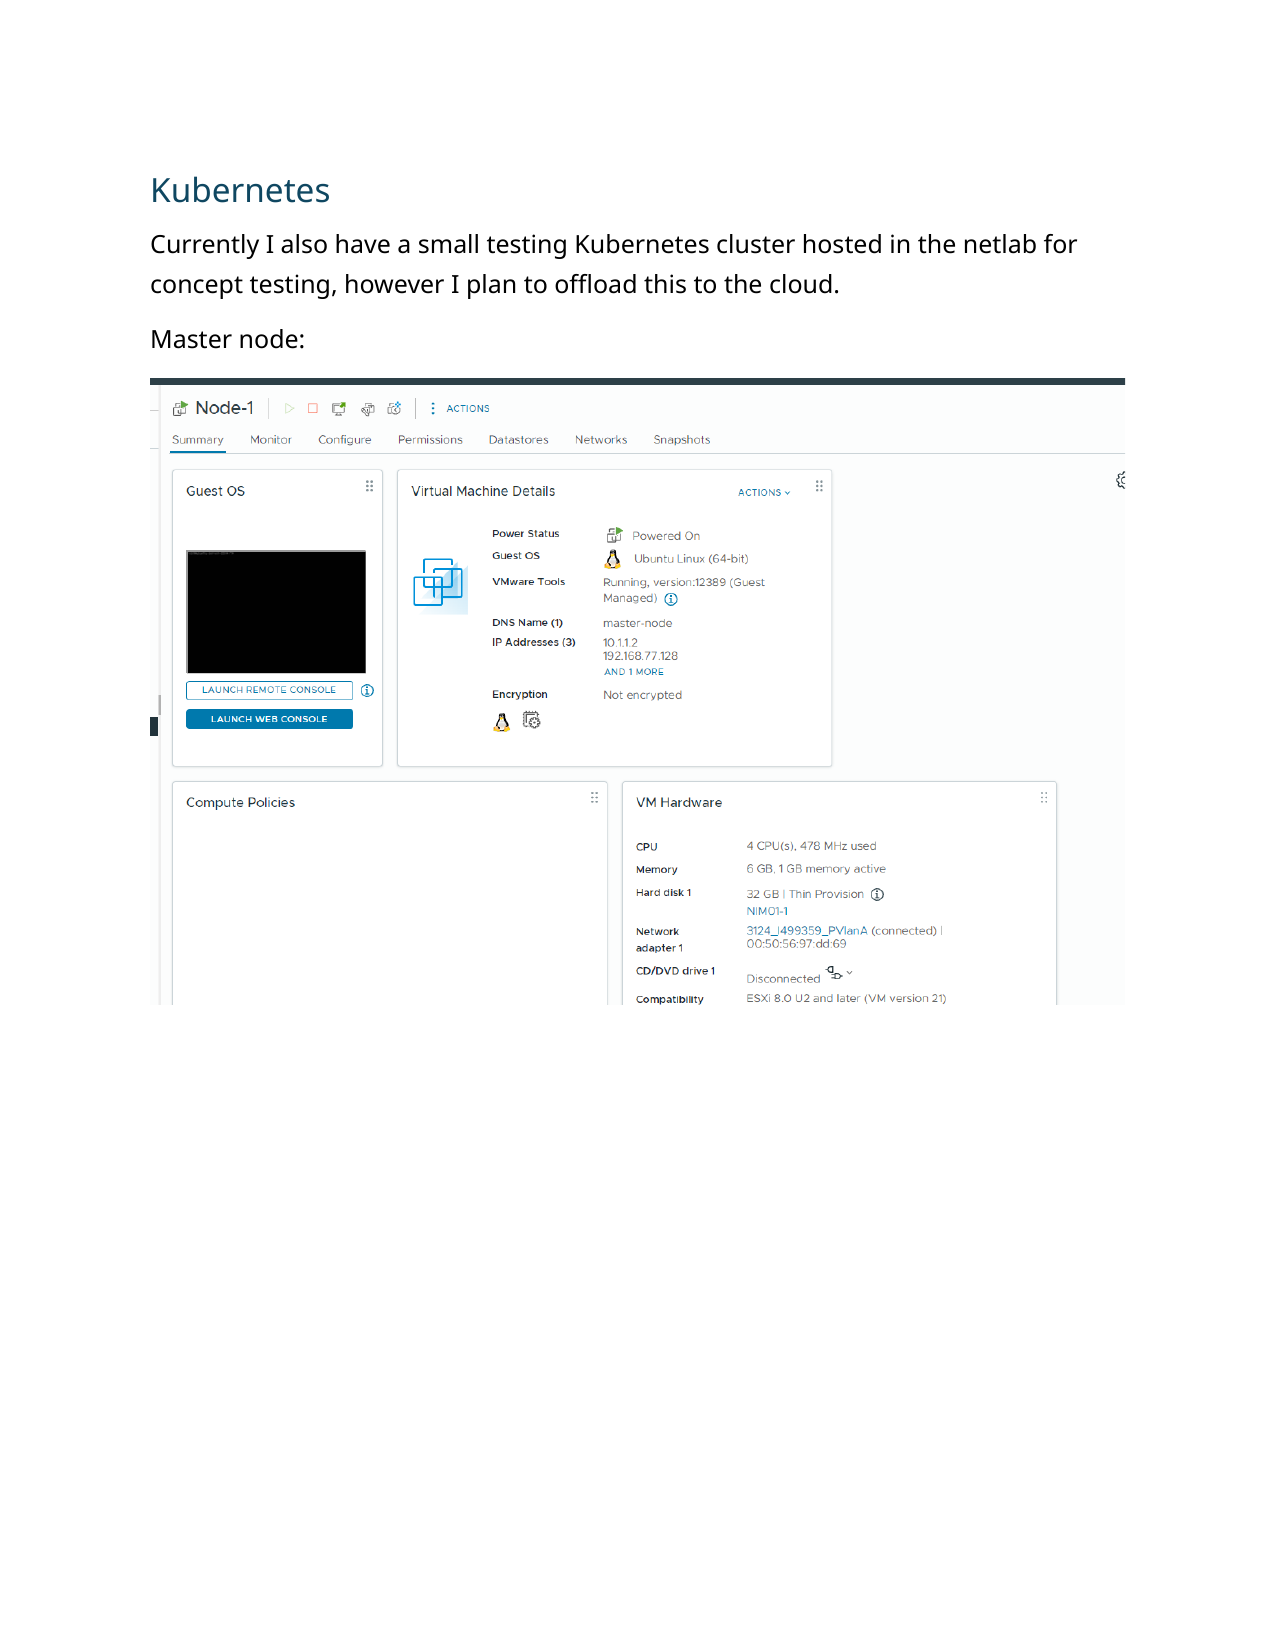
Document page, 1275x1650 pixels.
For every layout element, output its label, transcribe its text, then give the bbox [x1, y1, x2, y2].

subtitle Kubernetes [150, 167, 1125, 212]
text Currently I also have a small testing Kubernetes cluster hosted in the netlab for concept testing, however I plan to offload this to the cloud. [150, 227, 1125, 300]
text Master node: [150, 322, 1125, 356]
picture [150, 378, 1125, 1005]
